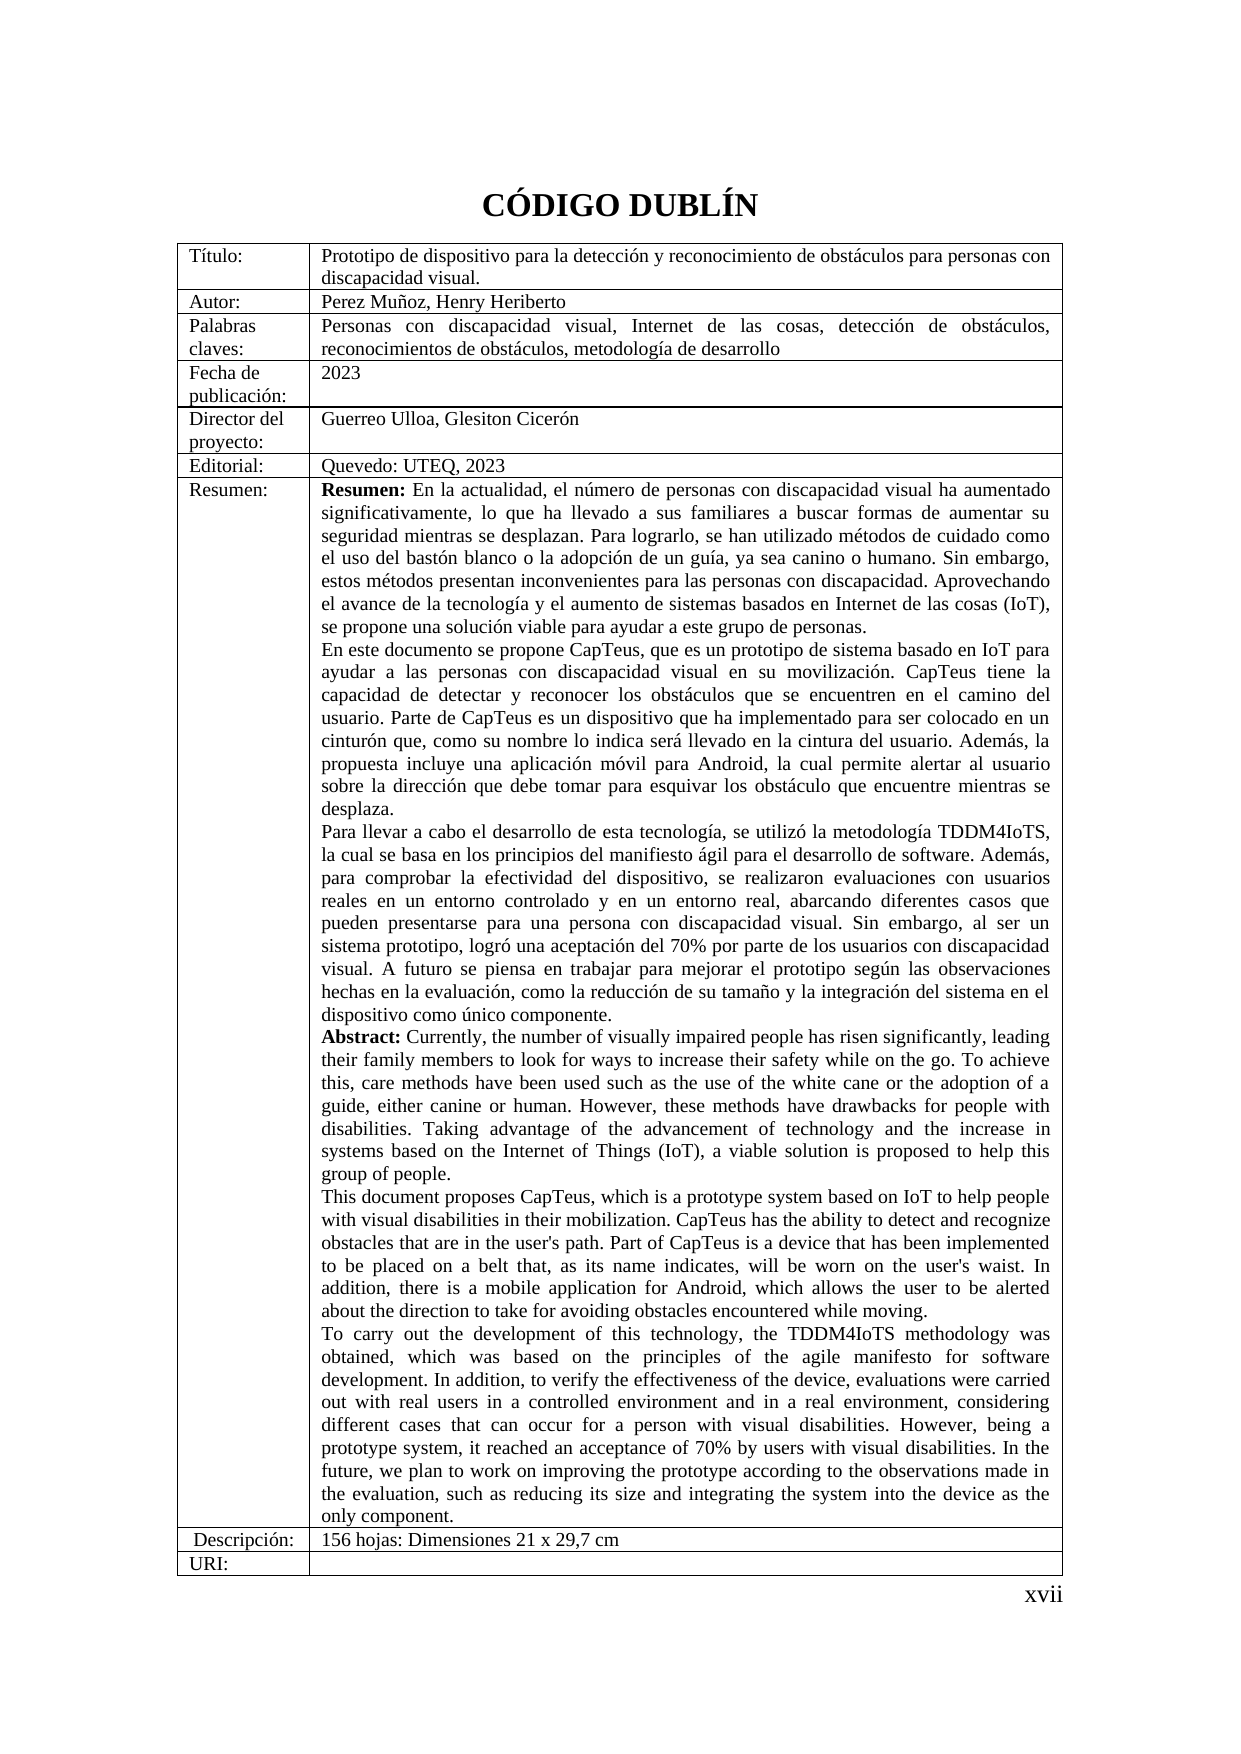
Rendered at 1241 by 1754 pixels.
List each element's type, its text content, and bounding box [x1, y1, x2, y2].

table_header Prototipo de dispositivo para la detección y reconocimiento de obstáculos para personas con discapacidad visual. [310, 244, 1062, 289]
table_cell Fecha de publicación: [178, 361, 309, 406]
table_cell URI: [178, 1552, 309, 1575]
table_cell Perez Muñoz, Henry Heriberto [310, 290, 1062, 313]
table_cell Descripción: [178, 1528, 309, 1551]
table_cell Director del proyecto: [178, 408, 309, 453]
table_cell 2023 [310, 361, 1062, 406]
table_header Título: [178, 244, 309, 289]
table_cell Resumen: [178, 478, 309, 1527]
table_cell [310, 1552, 1062, 1575]
table_cell Editorial: [178, 454, 309, 477]
table_cell 146 hojas: Dimensiones 21 x 29,7 cm [310, 1528, 1062, 1551]
table_cell Autor: [178, 290, 309, 313]
table_cell Quevedo: UTEQ, 2023 [310, 454, 1062, 477]
table_cell Palabras claves: [178, 314, 309, 360]
table_cell Resumen: En la actualidad, el número de personas con discapacidad visual ha aumentado significativamente, lo que ha llevado a sus familiares a buscar formas de aumentar su seguridad mientras se desplazan. Para lograrlo, se han utilizado métodos de cuidado como el uso del bastón blanco o la adopción de un guía, ya sea canino o humano. Sin embargo, estos métodos presentan inconvenientes para las personas con discapacidad. Aprovechando el avance de la tecnología y el aumento de sistemas basados en Internet de las cosas (IoT), se propone una solución viable para ayudar a este grupo de personas. En este documento se propone CapTeus, que es un prototipo de sistema basado en IoT para ayudar a las personas con discapacidad visual en su movilización. CapTeus tiene la capacidad de detectar y reconocer los obstáculos que se encuentren en el camino del usuario. Parte de CapTeus es un dispositivo que ha implementado para ser colocado en un cinturón que, como su nombre lo indica será llevado en la cintura del usuario. Además, la propuesta incluye una aplicación móvil para Android, la cual permite alertar al usuario sobre la dirección que debe tomar para esquivar los obstáculo que encuentre mientras se desplaza. Para llevar a cabo el desarrollo de esta tecnología, se utilizó la metodología TDDM4IoTS, la cual se basa en los principios del manifiesto ágil para el desarrollo de software. Además, para comprobar la efectividad del dispositivo, se realizaron evaluaciones con usuarios reales en un entorno controlado y en un entorno real, abarcando diferentes casos que pueden presentarse para una persona con discapacidad visual. Sin embargo, al ser un sistema prototipo, logró una aceptación del 70% por parte de los usuarios con discapacidad visual. A futuro se piensa en trabajar para mejorar el prototipo según las observaciones hechas en la evaluación, como la reducción de su tamaño y la integración del sistema en el dispositivo como único componente. Abstract: Currently, the number of visually impaired people has risen significantly, leading their family members to look for ways to increase their safety while on the go. To achieve this, care methods have been used such as the use of the white cane or the adoption of a guide, either canine or human. However, these methods have drawbacks for people with disabilities. Taking advantage of the advancement of technology and the increase in systems based on the Internet of Things (IoT), a viable solution is proposed to help this group of people. This document proposes CapTeus, which is a prototype system based on IoT to help people with visual disabilities in their mobilization. CapTeus has the ability to detect and recognize obstacles that are in the user's path. Part of CapTeus is a device that has been implemented to be placed on a belt that, as its name indicates, will be worn on the user's waist. In addition, there is a mobile application for Android, which allows the user to be alerted about the direction to take for avoiding obstacles encountered while moving. To carry out the development of this technology, the TDDM4IoTS methodology was obtained, which was based on the principles of the agile manifesto for software development. In addition, to verify the effectiveness of the device, evaluations were carried out with real users in a controlled environment and in a real environment, considering different cases that can occur for a person with visual disabilities. However, being a prototype system, it reached an acceptance of 70% by users with visual disabilities. In the future, we plan to work on improving the prototype according to the observations made in the evaluation, such as reducing its size and integrating the system into the device as the only component. [310, 478, 1062, 1527]
subtitle CÓDIGO DUBLÍN [177, 185, 1063, 223]
table_cell Guerreo Ulloa, Glesiton Cicerón [310, 408, 1062, 453]
table_cell Personas con discapacidad visual, Internet de las cosas, detección de obstáculos, reconocimientos de obstáculos, metodología de desarrollo [310, 314, 1062, 360]
